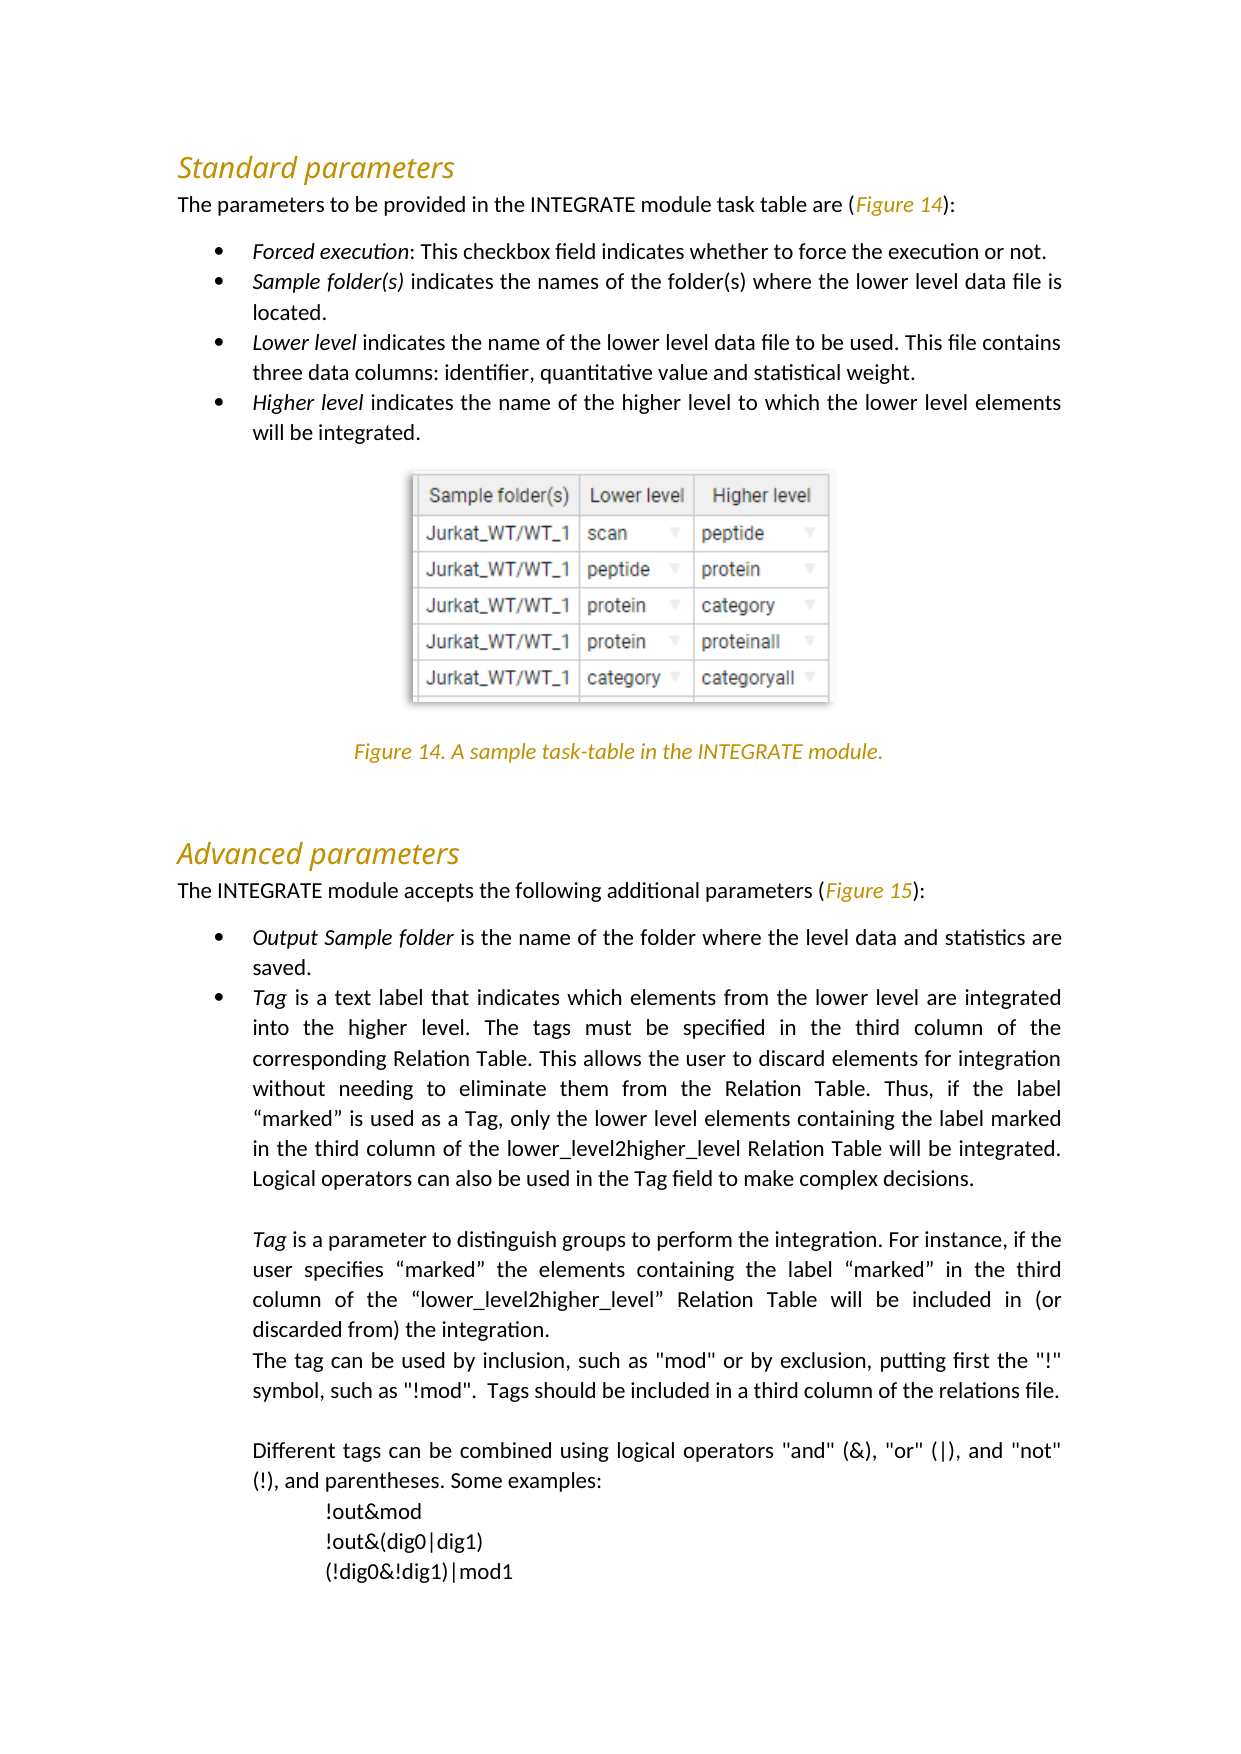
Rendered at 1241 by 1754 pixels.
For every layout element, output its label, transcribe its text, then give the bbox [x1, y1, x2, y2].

list (!dig0&!dig1)|mod1 [252, 1557, 1063, 1585]
picture [413, 471, 836, 702]
list Tag is a parameter to distinguish groups to perform the integration. For instance, if the user specifies “marked” the elements containing the label “marked” in the third column of the “lower_level2higher_level” Relation Table will be included in (or discarded from) the integration. [252, 1225, 1063, 1344]
text Figure 14. A sample task-table in the INTEGRATE module. [177, 737, 1063, 766]
list Lower level indicates the name of the lower level data file to be used. This file contains three data columns: identifier, quantitative value and statistical weight. [215, 328, 1063, 386]
list !out&mod [252, 1497, 1063, 1525]
list Forced execution: This checkbox field indicates whether to force the execution or not. [215, 237, 1063, 265]
list Higher level indicates the name of the higher level to which the lower level elements will be integrated. [215, 388, 1063, 447]
list !out&(dig0|dig1) [252, 1527, 1063, 1555]
text The INTEGRATE module accepts the following additional parameters (Figure 15): [177, 876, 1063, 904]
text The parameters to be provided in the INTEGRATE module task table are (Figure 14): [177, 190, 1063, 218]
list Sample folder(s) indicates the names of the folder(s) where the lower level data file is located. [215, 267, 1063, 326]
subtitle Standard parameters [177, 148, 1063, 187]
subtitle Advanced parameters [177, 833, 1063, 873]
list Different tags can be combined using logical operators "and" (&), "or" (|), and "not" (!), and parentheses. Some examples: [252, 1436, 1063, 1495]
list Output Sample folder is the name of the folder where the level data and statistics are saved. [215, 923, 1063, 981]
list Tag is a text label that indicates which elements from the lower level are integrated into the higher level. The tags must be specified in the third column of the corresponding Relation Table. This allows the user to discard elements for integration without needing to eliminate them from the Relation Table. Thus, if the label “marked” is used as a Tag, only the lower level elements containing the label marked in the third column of the lower_level2higher_level Relation Table will be integrated. Logical operators can also be used in the Tag field to make complex decisions. [215, 983, 1063, 1193]
list The tag can be used by inclusion, such as "mod" or by exclusion, putting first the "!" symbol, such as "!mod". Tags should be included in a third column of the relations file. [252, 1346, 1063, 1404]
